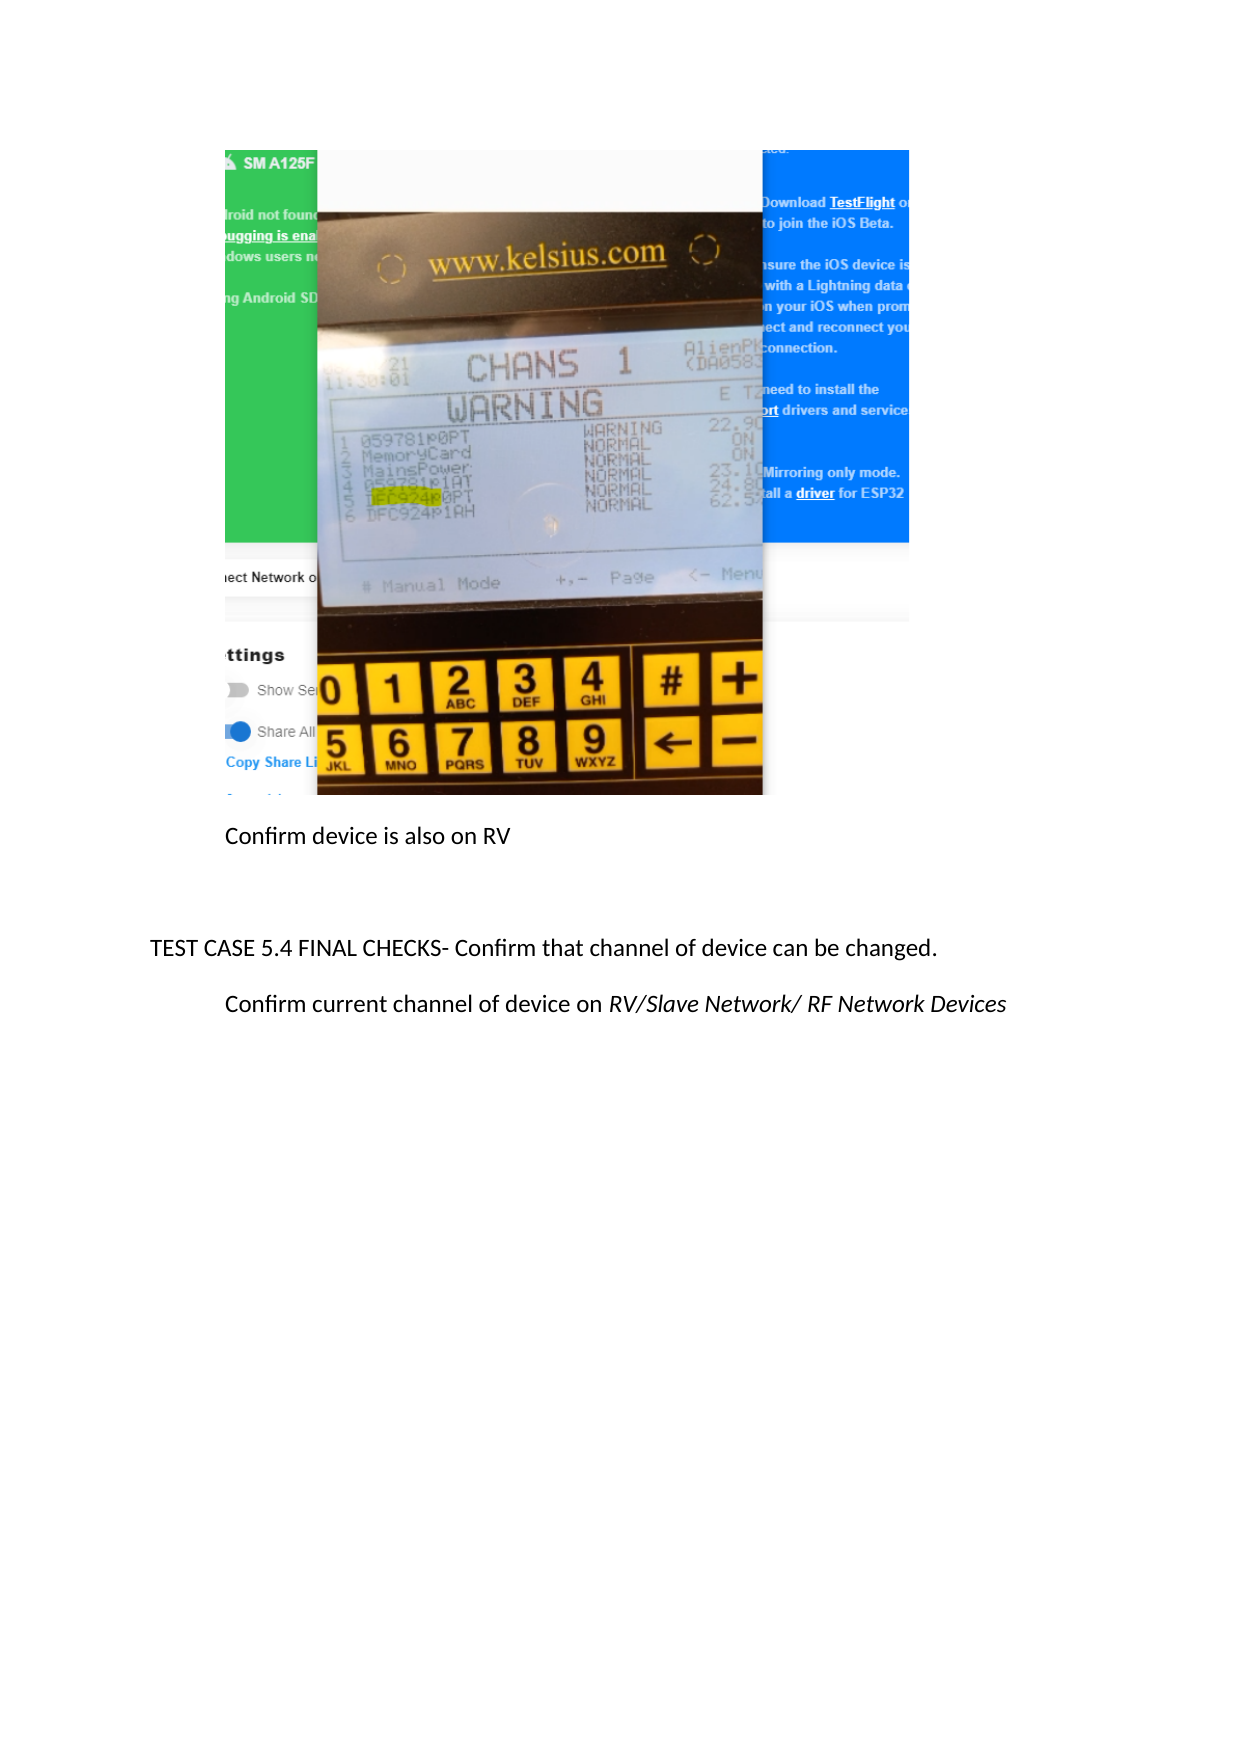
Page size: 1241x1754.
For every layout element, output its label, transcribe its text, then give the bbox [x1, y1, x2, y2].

picture [225, 150, 910, 795]
text TEST CASE 5.4 FINAL CHECKS- Confirm that channel of device can be changed. [150, 932, 1090, 962]
text Confirm current channel of device on RV/Slave Network/ RF Network Devices [150, 988, 1090, 1018]
text Confirm device is also on RV [150, 820, 1090, 851]
